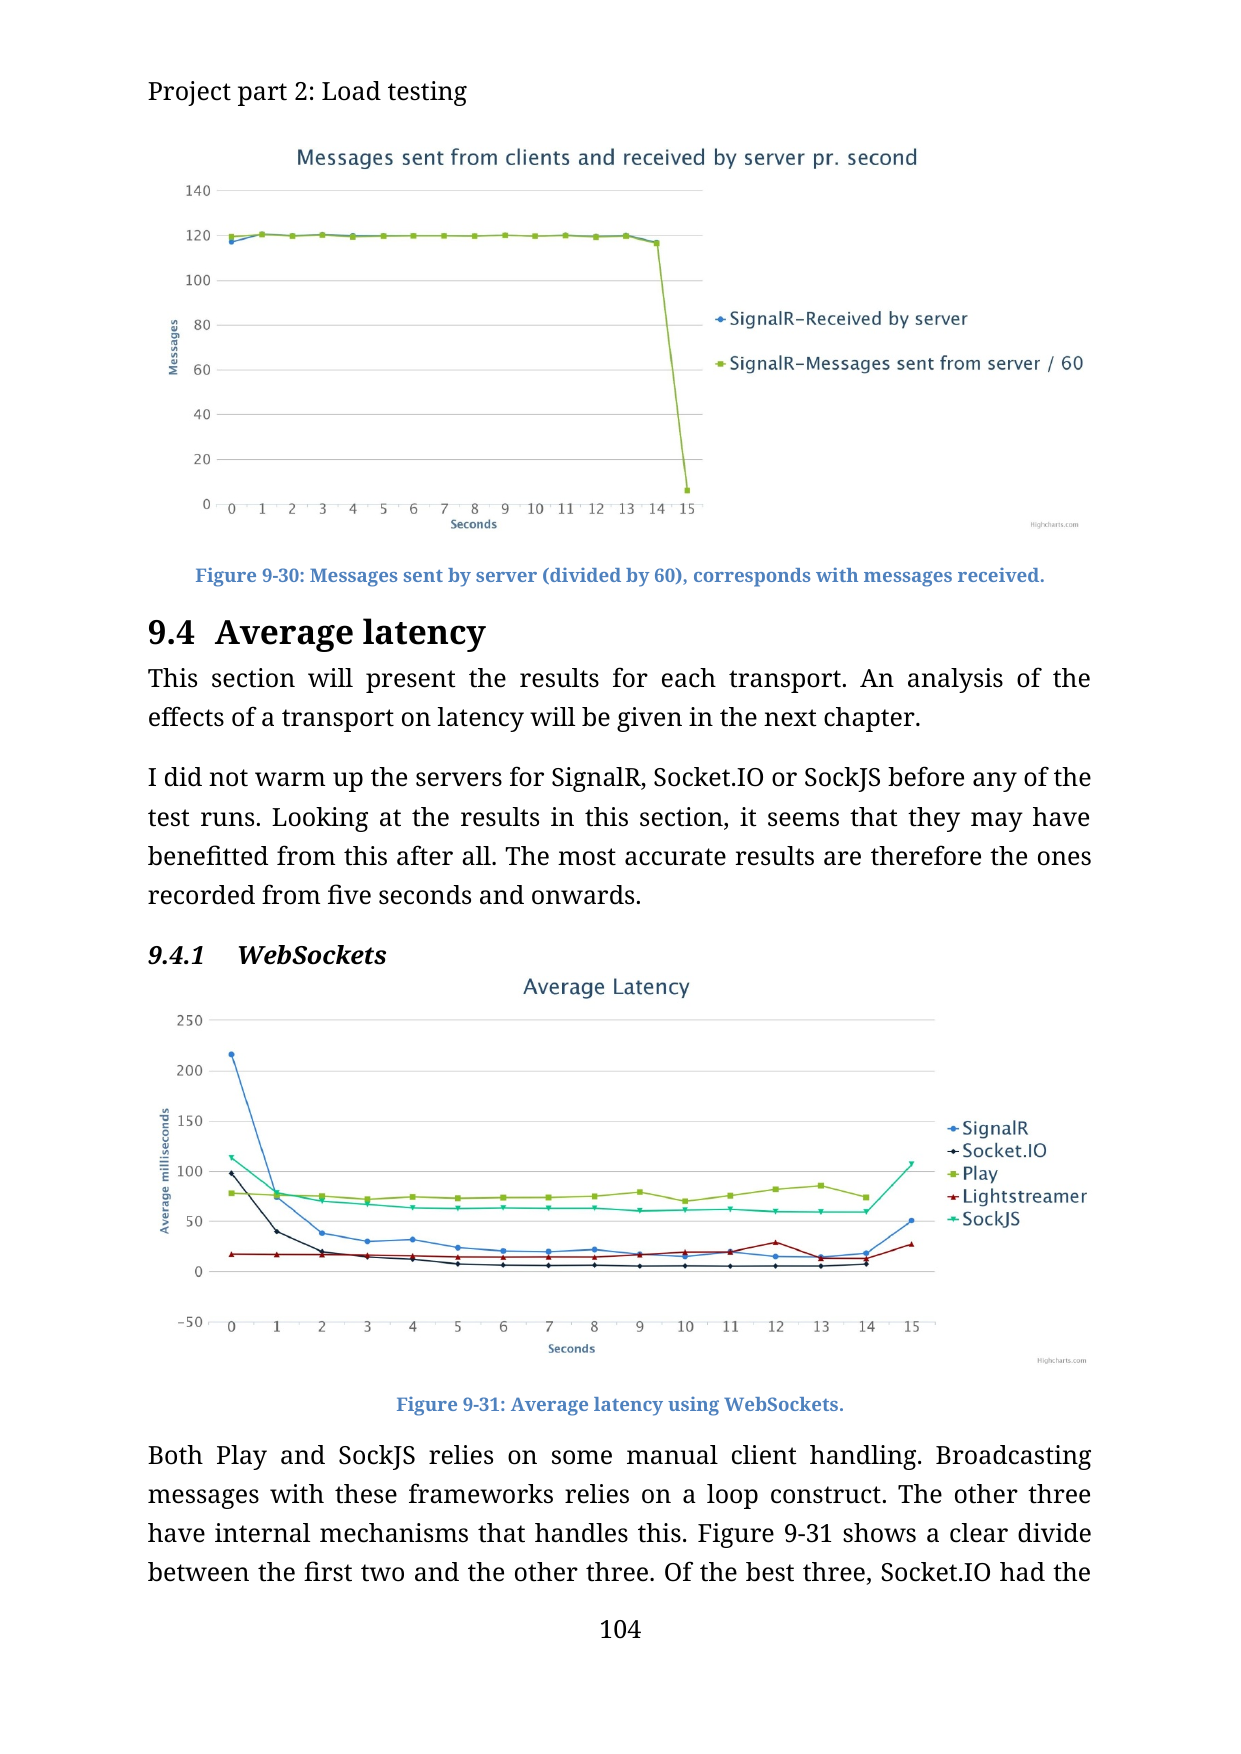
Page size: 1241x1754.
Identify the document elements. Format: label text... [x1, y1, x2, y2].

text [148, 1438, 1092, 1589]
subtitle Average latency [148, 609, 1092, 654]
text This section will present the results for each transport. An analysis of the effects of a transport on latency will be given in the next chapter. [148, 661, 1092, 734]
text I did not warm up the servers for SignalR, Socket.IO or SockJS before any of the test runs. Looking at the results in this section, it seems that they may have benefitted from this after all. The most accurate results are therefore the ones recorded from five seconds and onwards. [148, 760, 1092, 912]
picture [156, 147, 1084, 537]
picture [147, 976, 1093, 1366]
subtitle WebSockets [148, 937, 1092, 972]
